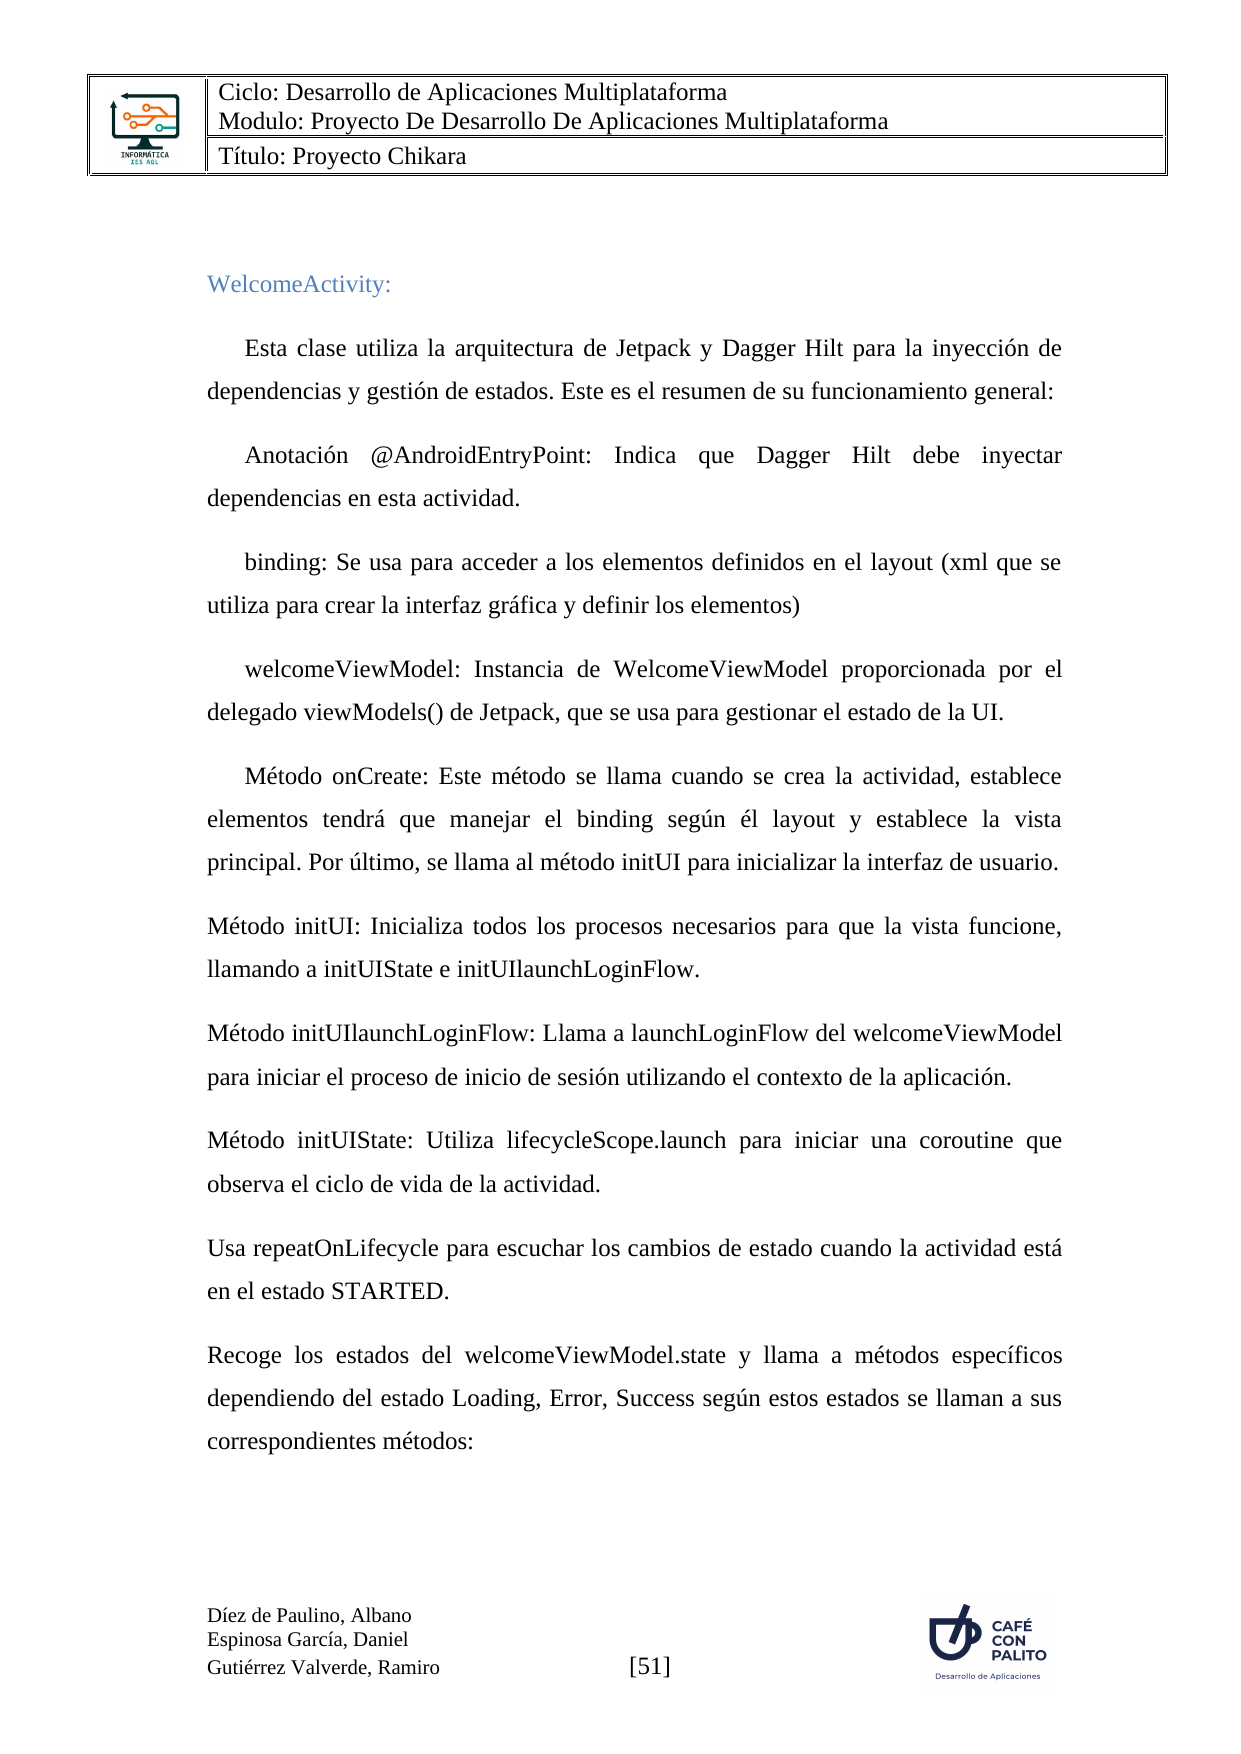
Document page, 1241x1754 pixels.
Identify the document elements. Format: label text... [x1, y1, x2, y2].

text Método initUI: Inicializa todos los procesos necesarios para que la vista funcione, llamando a initUIState e initUIlaunchLoginFlow. [207, 911, 1063, 983]
picture [106, 87, 186, 168]
text Método onCreate: Este método se llama cuando se crea la actividad, establece elementos tendrá que manejar el binding según él layout y establece la vista principal. Por último, se llama al método initUI para inicializar la interfaz de usuario. [207, 761, 1063, 876]
text welcomeViewModel: Instancia de WelcomeViewModel proporcionada por el delegado viewModels() de Jetpack, que se usa para gestionar el estado de la UI. [207, 654, 1063, 726]
text Recoge los estados del welcomeViewModel.state y llama a métodos específicos dependiendo del estado Loading, Error, Success según estos estados se llaman a sus correspondientes métodos: [207, 1340, 1063, 1455]
text binding: Se usa para acceder a los elementos definidos en el layout (xml que se utiliza para crear la interfaz gráfica y definir los elementos) [207, 547, 1063, 619]
text Método initUIlaunchLoginFlow: Llama a launchLoginFlow del welcomeViewModel para iniciar el proceso de inicio de sesión utilizando el contexto de la aplicación. [207, 1018, 1063, 1090]
text Método initUIState: Utiliza lifecycleScope.launch para iniciar una coroutine que observa el ciclo de vida de la actividad. [207, 1126, 1063, 1197]
picture [921, 1595, 1058, 1695]
text Anotación @AndroidEntryPoint: Indica que Dagger Hilt debe inyectar dependencias en esta actividad. [207, 440, 1063, 512]
text Usa repeatOnLifecycle para escuchar los cambios de estado cuando la actividad está en el estado STARTED. [207, 1233, 1063, 1304]
text WelcomeActivity: [207, 269, 1063, 298]
text Esta clase utiliza la arquitectura de Jetpack y Dagger Hilt para la inyección de dependencias y gestión de estados. Este es el resumen de su funcionamiento general: [207, 333, 1063, 405]
